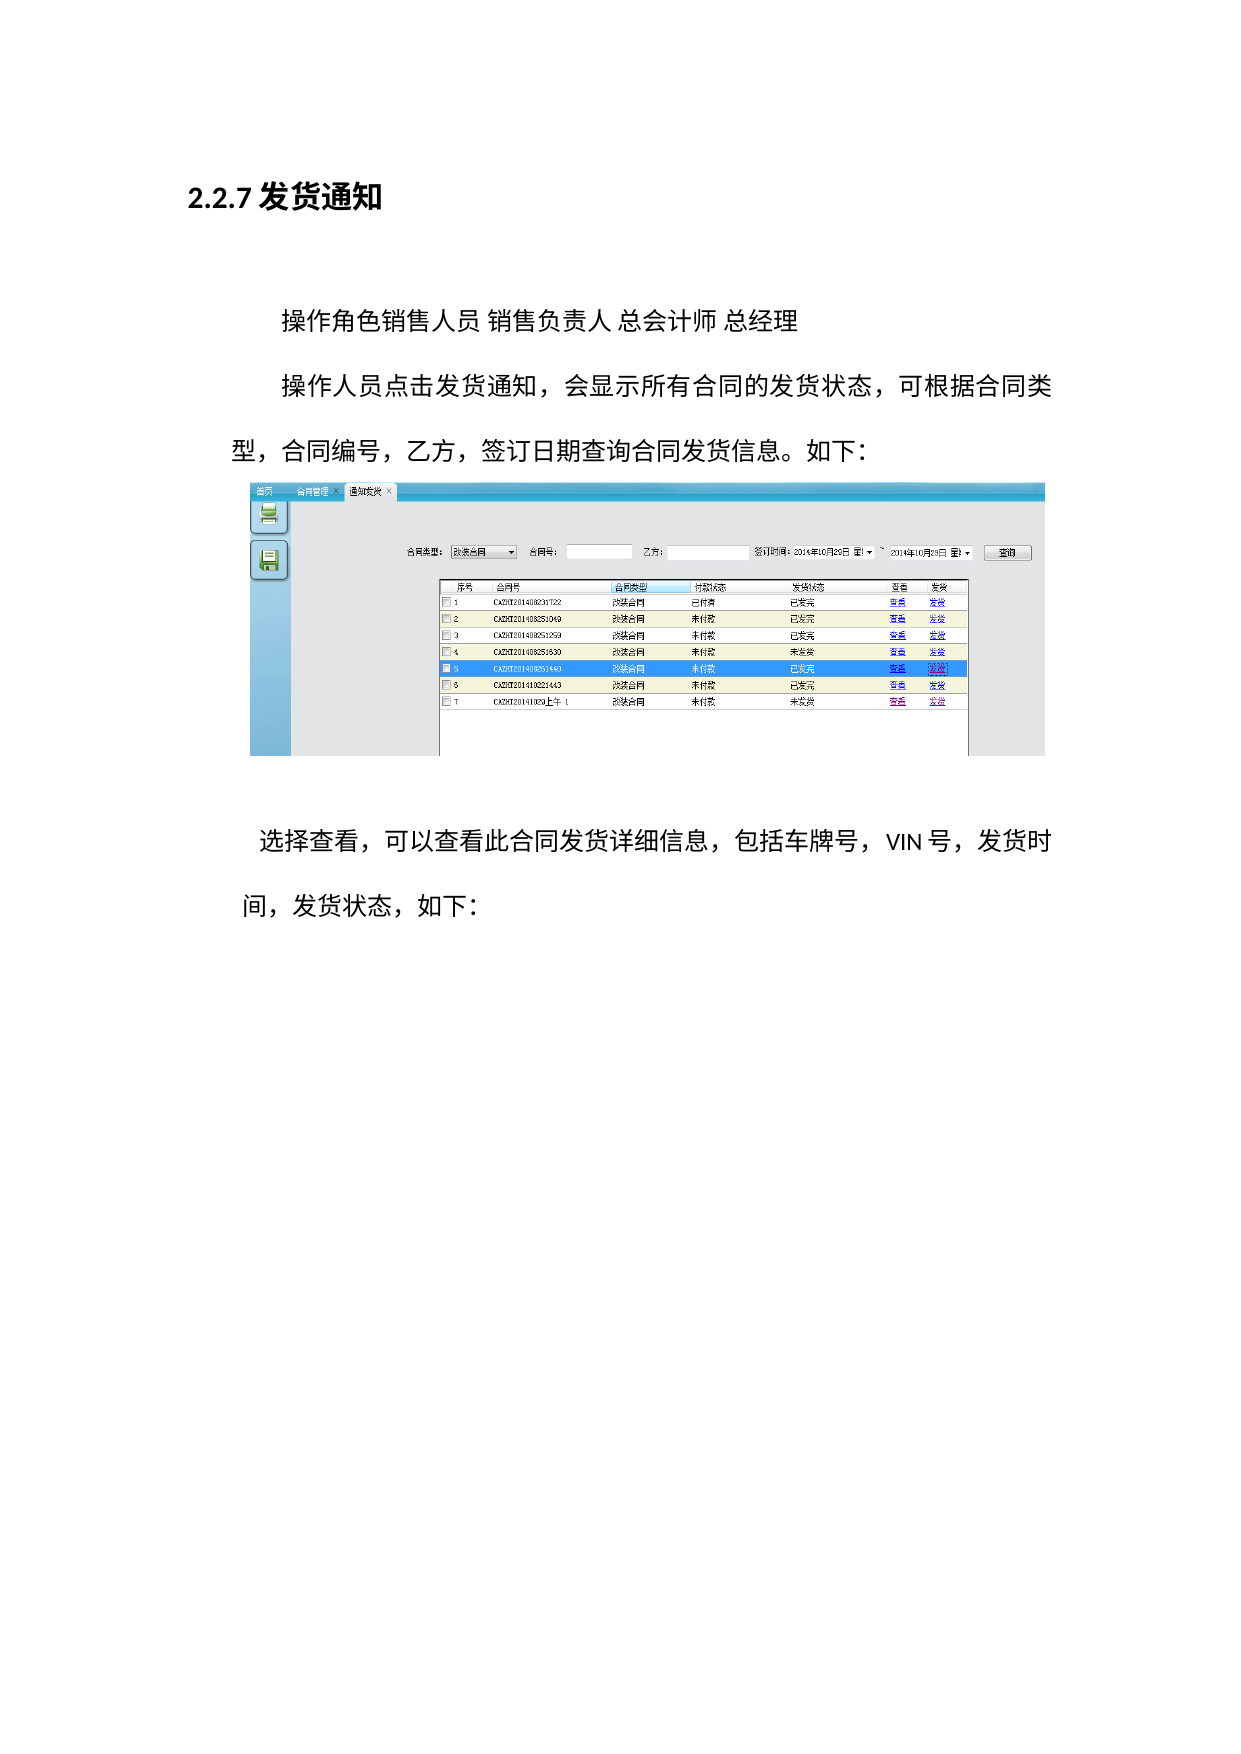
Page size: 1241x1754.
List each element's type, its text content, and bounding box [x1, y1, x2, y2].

text 操作角色销售人员 销售负责人 总会计师 总经理 [231, 287, 1053, 352]
text 操作人员点击发货通知，会显示所有合同的发货状态，可根据合同类型，合同编号，乙方，签订日期查询合同发货信息。如下： [231, 352, 1053, 482]
picture [250, 482, 1046, 756]
text 选择查看，可以查看此合同发货详细信息，包括车牌号，VIN号，发货时间，发货状态，如下： [242, 807, 1053, 937]
subtitle 2.2.7 发货通知 [187, 162, 1053, 227]
